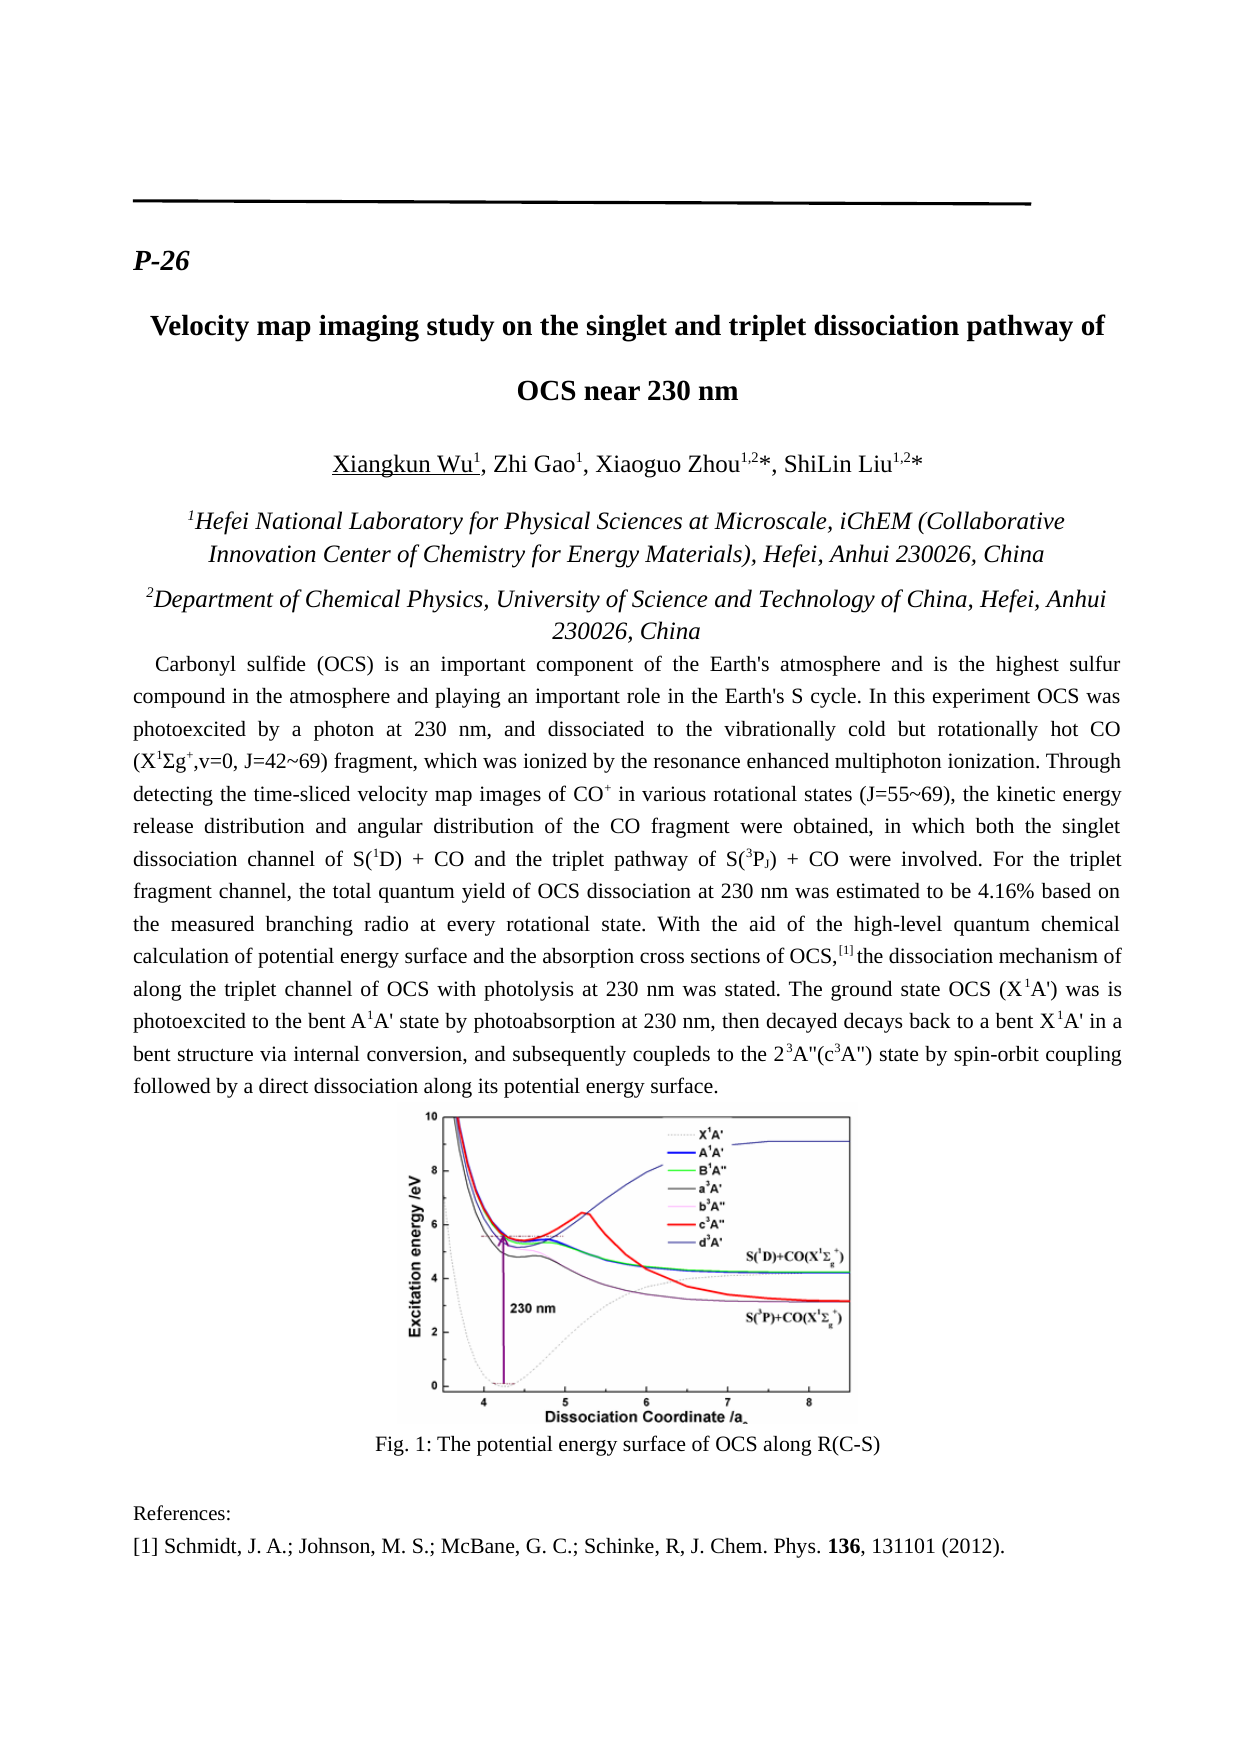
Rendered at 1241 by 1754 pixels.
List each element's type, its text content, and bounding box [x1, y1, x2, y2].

text 2Department of Chemical Physics, University of Science and Technology of China, Hefei, Anhui 230026, China [133, 582, 1122, 647]
text Carbonyl sulfide (OCS) is an important component of the Earth's atmosphere and is the highest sulfur compound in the atmosphere and playing an important role in the Earth's S cycle. In this experiment OCS was photoexcited by a photon at 230 nm, and dissociated to the vibrationally cold but rotationally hot CO (X1Σg+,v=0, J=42~69) fragment, which was ionized by the resonance enhanced multiphoton ionization. Through detecting the time-sliced velocity map images of CO+ in various rotational states (J=55~69), the kinetic energy release distribution and angular distribution of the CO fragment were obtained, in which both the singlet dissociation channel of S(1D) + CO and the triplet pathway of S(3PJ) + CO were involved. For the triplet fragment channel, the total quantum yield of OCS dissociation at 230 nm was estimated to be 4.16% based on the measured branching radio at every rotational state. With the aid of the high-level quantum chemical calculation of potential energy surface and the absorption cross sections of OCS,[1] the dissociation mechanism of along the triplet channel of OCS with photolysis at 230 nm was stated. The ground state OCS (X1A') was is photoexcited to the bent A1A' state by photoabsorption at 230 nm, then decayed decays back to a bent X1A' in a bent structure via internal conversion, and subsequently coupleds to the 23A"(c3A") state by spin-orbit coupling followed by a direct dissociation along its potential energy surface. [133, 647, 1122, 1102]
text [1] Schmidt, J. A.; Johnson, M. S.; McBane, G. C.; Schinke, R, J. Chem. Phys. 136, 131101 (2012).P-27 [133, 1529, 1122, 1562]
text P-26 [133, 162, 1122, 292]
text Xiangkun Wu1, Zhi Gao1, Xiaoguo Zhou1,2*, ShiLin Liu1,2* [133, 447, 1122, 479]
picture [397, 1102, 858, 1424]
text References: [133, 1497, 1122, 1529]
text Velocity map imaging study on the singlet and triplet dissociation pathway of OCS near 230 nm [133, 292, 1122, 422]
text 1Hefei National Laboratory for Physical Sciences at Microscale, iChEM (Collaborative Innovation Center of Chemistry for Energy Materials), Hefei, Anhui 230026, China [133, 504, 1122, 569]
text Fig. 1: The potential energy surface of OCS along R(C-S) [133, 1427, 1122, 1459]
